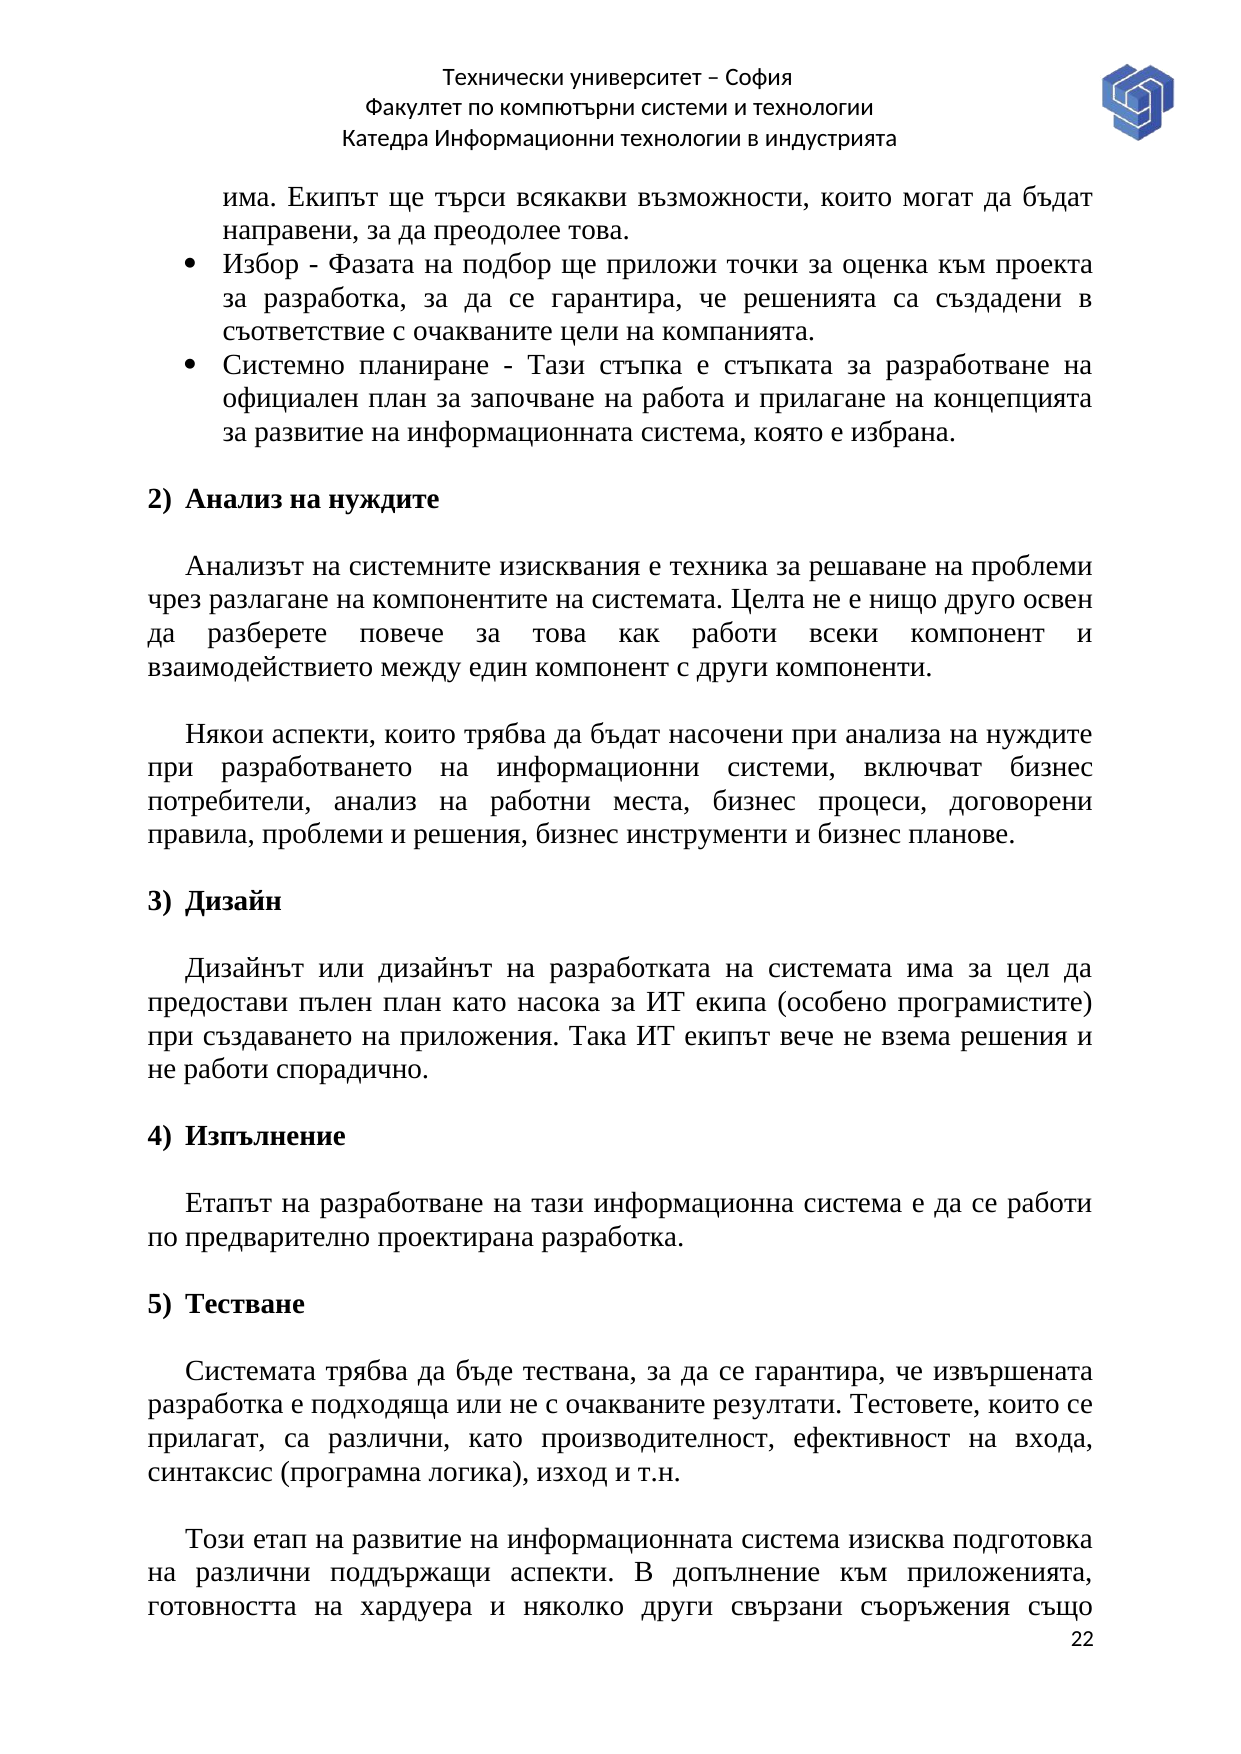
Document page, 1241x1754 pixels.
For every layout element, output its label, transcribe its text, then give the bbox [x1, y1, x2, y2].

list Тестване [147, 1286, 1094, 1319]
text Анализът на системните изисквания е техника за решаване на проблеми чрез разлагане на компонентите на системата. Целта не е нищо друго освен да разберете повече за това как работи всеки компонент и взаимодействието между един компонент с други компоненти. [147, 548, 1094, 682]
list Анализ на нуждите [147, 481, 1094, 514]
text Някои аспекти, които трябва да бъдат насочени при анализа на нуждите при разработването на информационни системи, включват бизнес потребители, анализ на работни места, бизнес процеси, договорени правила, проблеми и решения, бизнес инструменти и бизнес планове. [147, 716, 1094, 850]
text Системата трябва да бъде тествана, за да се гарантира, че извършената разработка е подходяща или не с очакваните резултати. Тестовете, които се прилагат, са различни, като производителност, ефективност на входа, синтаксис (програмна логика), изход и т.н. [147, 1353, 1094, 1487]
list Дизайн [147, 883, 1094, 917]
list Изпълнение [147, 1118, 1094, 1152]
text Дизайнът или дизайнът на разработката на системата има за цел да предостави пълен план като насока за ИТ екипа (особено програмистите) при създаването на приложения. Така ИТ екипът вече не взема решения и не работи спорадично. [147, 951, 1094, 1085]
picture [1092, 56, 1184, 148]
text Етапът на разработване на тази информационна система е да се работи по предварително проектирана разработка. [147, 1185, 1094, 1252]
list Избор - Фазата на подбор ще приложи точки за оценка към проекта за разработка, за да се гарантира, че решенията са създадени в съответствие с очакваните цели на компанията. [185, 246, 1094, 347]
list Системно планиране - Тази стъпка е стъпката за разработване на официален план за започване на работа и прилагане на концепцията за развитие на информационната система, която е избрана. [185, 347, 1094, 447]
